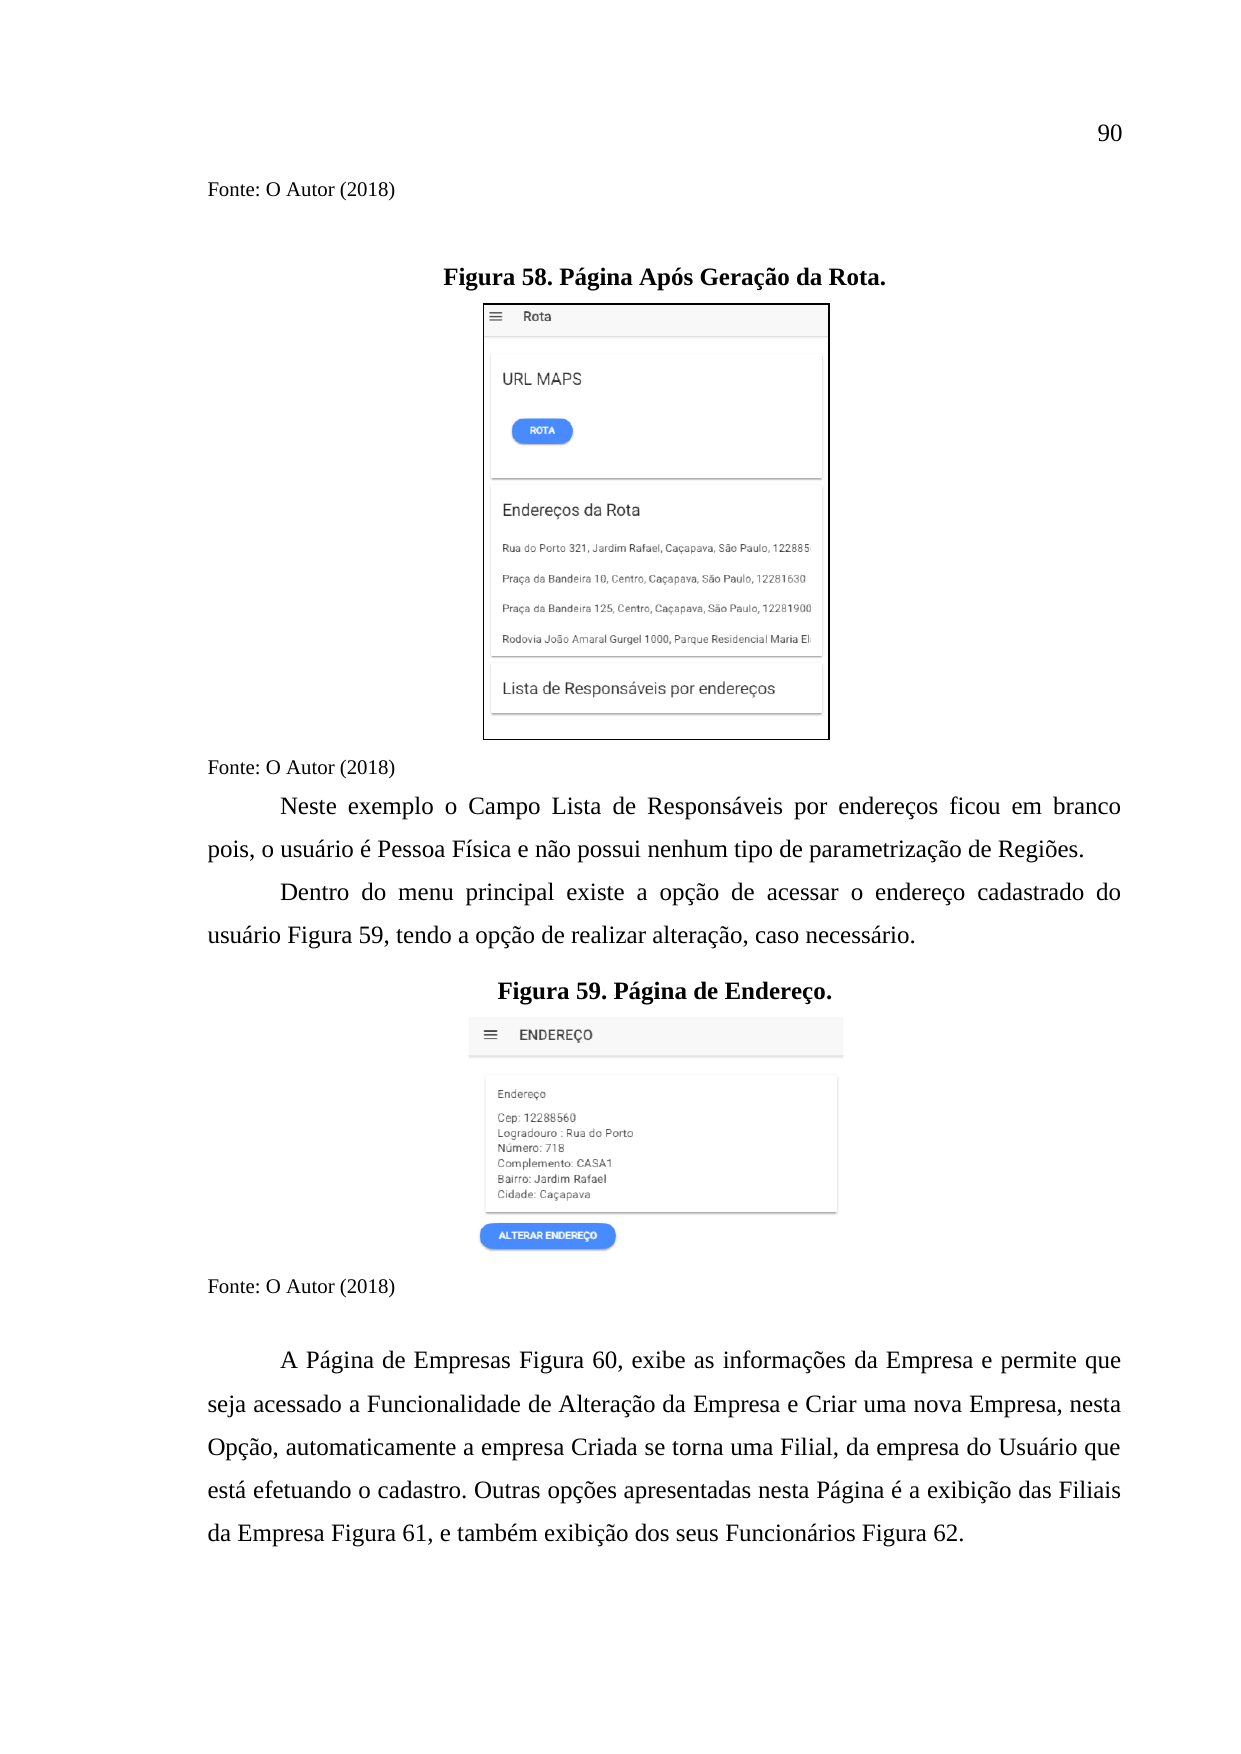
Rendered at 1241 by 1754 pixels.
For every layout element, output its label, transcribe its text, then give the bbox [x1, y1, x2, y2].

picture [468, 1017, 844, 1260]
text Dentro do menu principal existe a opção de acessar o endereço cadastrado do usuário Figura 59, tendo a opção de realizar alteração, caso necessário. [207, 877, 1122, 949]
text Figura 58. Página Após Geração da Rota. [207, 262, 1122, 291]
text Fonte: O Autor (2018) [207, 755, 1122, 779]
text A Página de Empresas Figura 60, exibe as informações da Empresa e permite que seja acessado a Funcionalidade de Alteração da Empresa e Criar uma nova Empresa, nesta Opção, automaticamente a empresa Criada se torna uma Filial, da empresa do Usuário que está efetuando o cadastro. Outras opções apresentadas nesta Página é a exibição das Filiais da Empresa Figura 61, e também exibição dos seus Funcionários Figura 62. [207, 1346, 1122, 1547]
text Neste exemplo o Campo Lista de Responsáveis por endereços ficou em branco pois, o usuário é Pessoa Física e não possui nenhum tipo de parametrização de Regiões. [207, 791, 1122, 863]
text Fonte: O Autor (2018) [207, 1273, 1122, 1298]
text Fonte: O Autor (2018) [207, 177, 1122, 201]
text Figura 59. Página de Endereço. [207, 976, 1122, 1004]
picture [484, 305, 828, 739]
